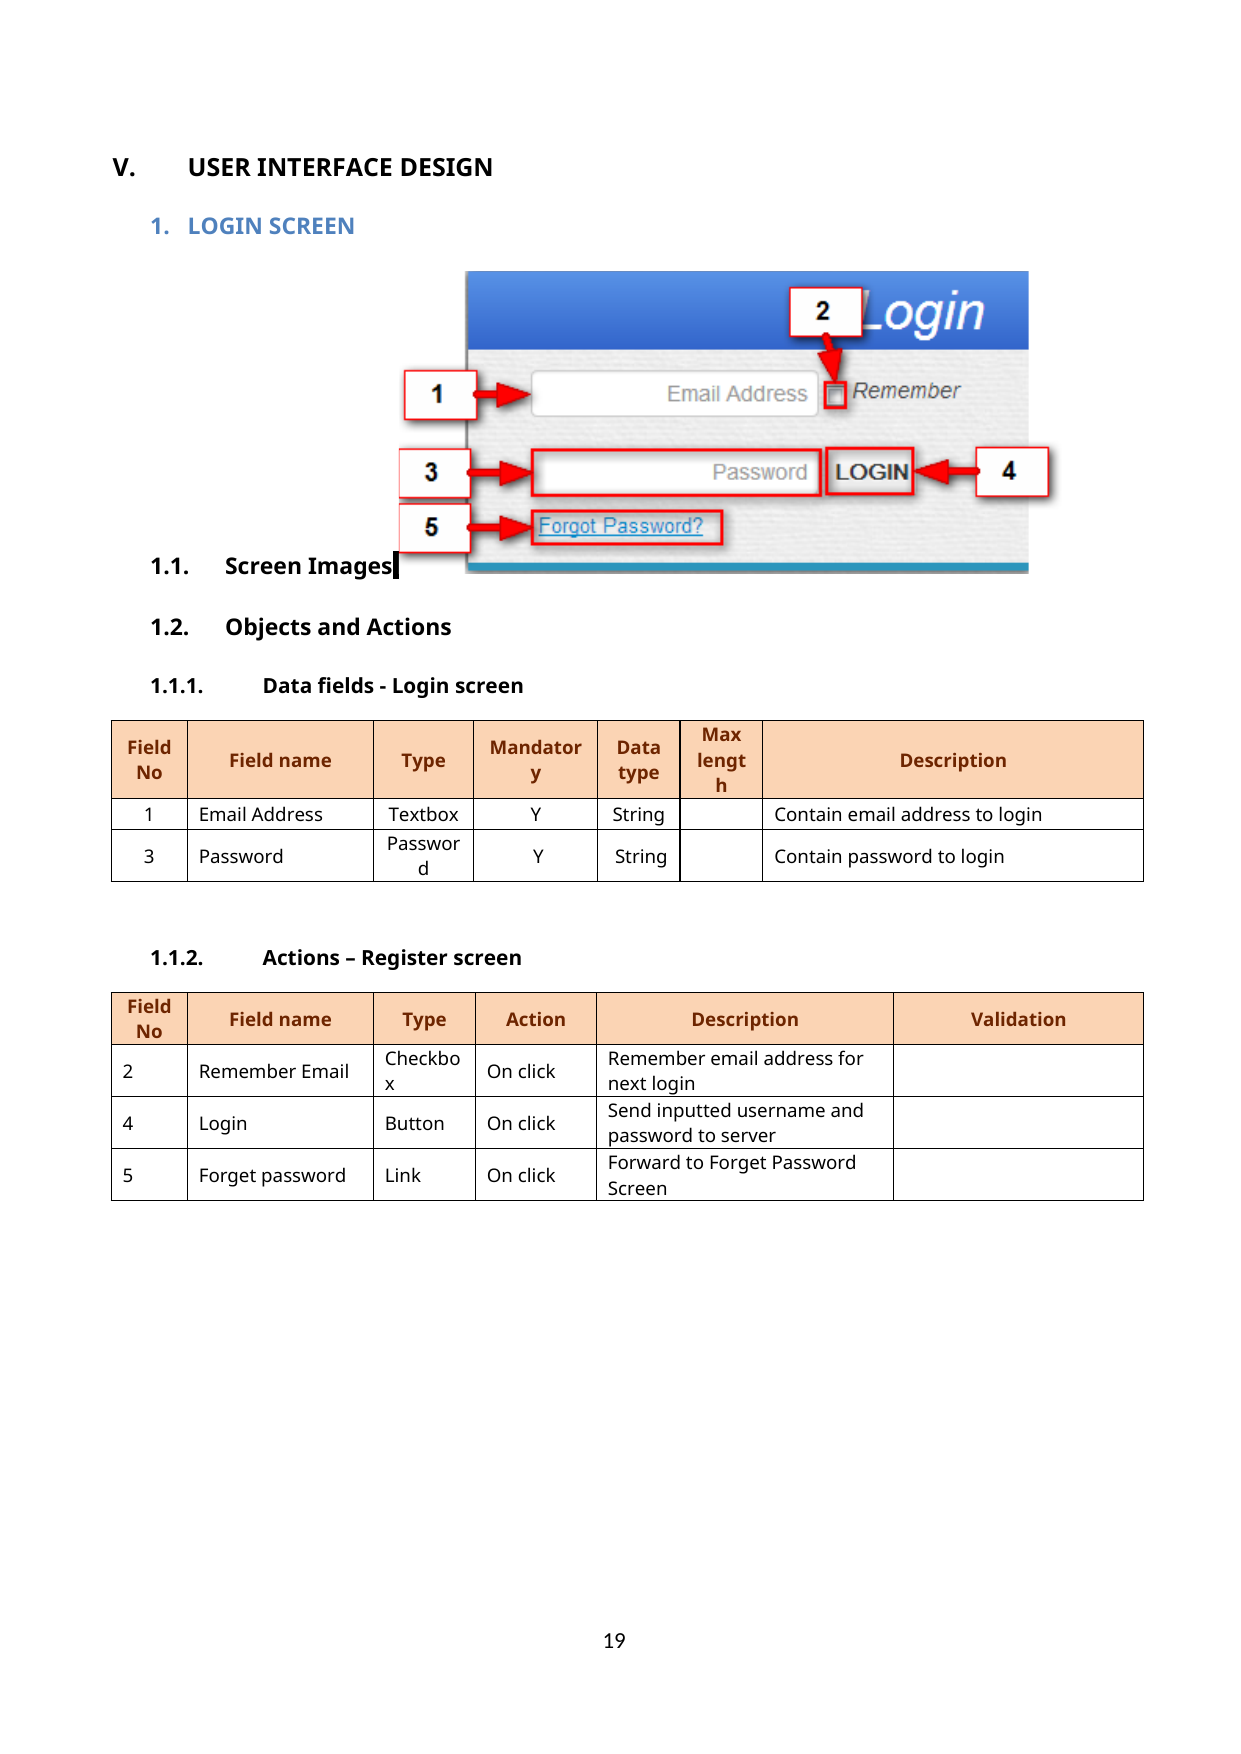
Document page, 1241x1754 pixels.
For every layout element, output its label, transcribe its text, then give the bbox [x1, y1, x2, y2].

table_cell On click [476, 1045, 596, 1096]
table_cell Textbox [374, 799, 473, 829]
subtitle Objects and Actions [150, 611, 1115, 642]
table_header Field name [188, 721, 373, 798]
table_header Field No [112, 993, 187, 1044]
subtitle LOGIN SCREEN [150, 210, 1115, 241]
table_cell Email Address [188, 799, 373, 829]
table_cell Link [374, 1149, 475, 1200]
table_cell Button [374, 1097, 475, 1148]
table_header Description [597, 993, 893, 1044]
table_cell [681, 830, 762, 881]
table_cell 2 [112, 1045, 187, 1096]
table_header Field No [112, 721, 187, 798]
table_cell Password [374, 830, 473, 881]
table_cell Forget password [188, 1149, 373, 1200]
table_cell Login [188, 1097, 373, 1148]
table_header Type [374, 993, 475, 1044]
table_cell 5 [112, 1149, 187, 1200]
table_cell Contain password to login [763, 830, 1143, 881]
table_cell String [598, 830, 679, 881]
table_header Data type [598, 721, 679, 798]
table_cell Password [188, 830, 373, 881]
table_cell Remember email address for next login [597, 1045, 893, 1096]
table_cell Y [474, 830, 597, 881]
table_cell Remember Email [188, 1045, 373, 1096]
picture [398, 271, 1065, 574]
table_header Description [763, 721, 1143, 798]
table_cell [894, 1045, 1143, 1096]
table_cell Checkbox [374, 1045, 475, 1096]
table_cell String [598, 799, 679, 829]
table_cell [894, 1097, 1143, 1148]
table_cell 3 [112, 830, 187, 881]
table_header Action [476, 993, 596, 1044]
table_cell Contain email address to login [763, 799, 1143, 829]
table_cell Y [474, 799, 597, 829]
subtitle Actions – Register screen [150, 943, 1115, 972]
table_cell [681, 799, 762, 829]
table_header Validation [894, 993, 1143, 1044]
table_header Field name [188, 993, 373, 1044]
table_cell 4 [112, 1097, 187, 1148]
table_cell 1 [112, 799, 187, 829]
subtitle Data fields - Login screen [150, 671, 1115, 700]
subtitle USER INTERFACE DESIGN [112, 150, 1115, 184]
table_header Type [374, 721, 473, 798]
table_cell On click [476, 1097, 596, 1148]
table_cell On click [476, 1149, 596, 1200]
table_cell [894, 1149, 1143, 1200]
table_header Max length [681, 721, 762, 798]
table_header Mandatory [474, 721, 597, 798]
table_cell Send inputted username and password to server [597, 1097, 893, 1148]
table_cell Forward to Forget Password Screen [597, 1149, 893, 1200]
